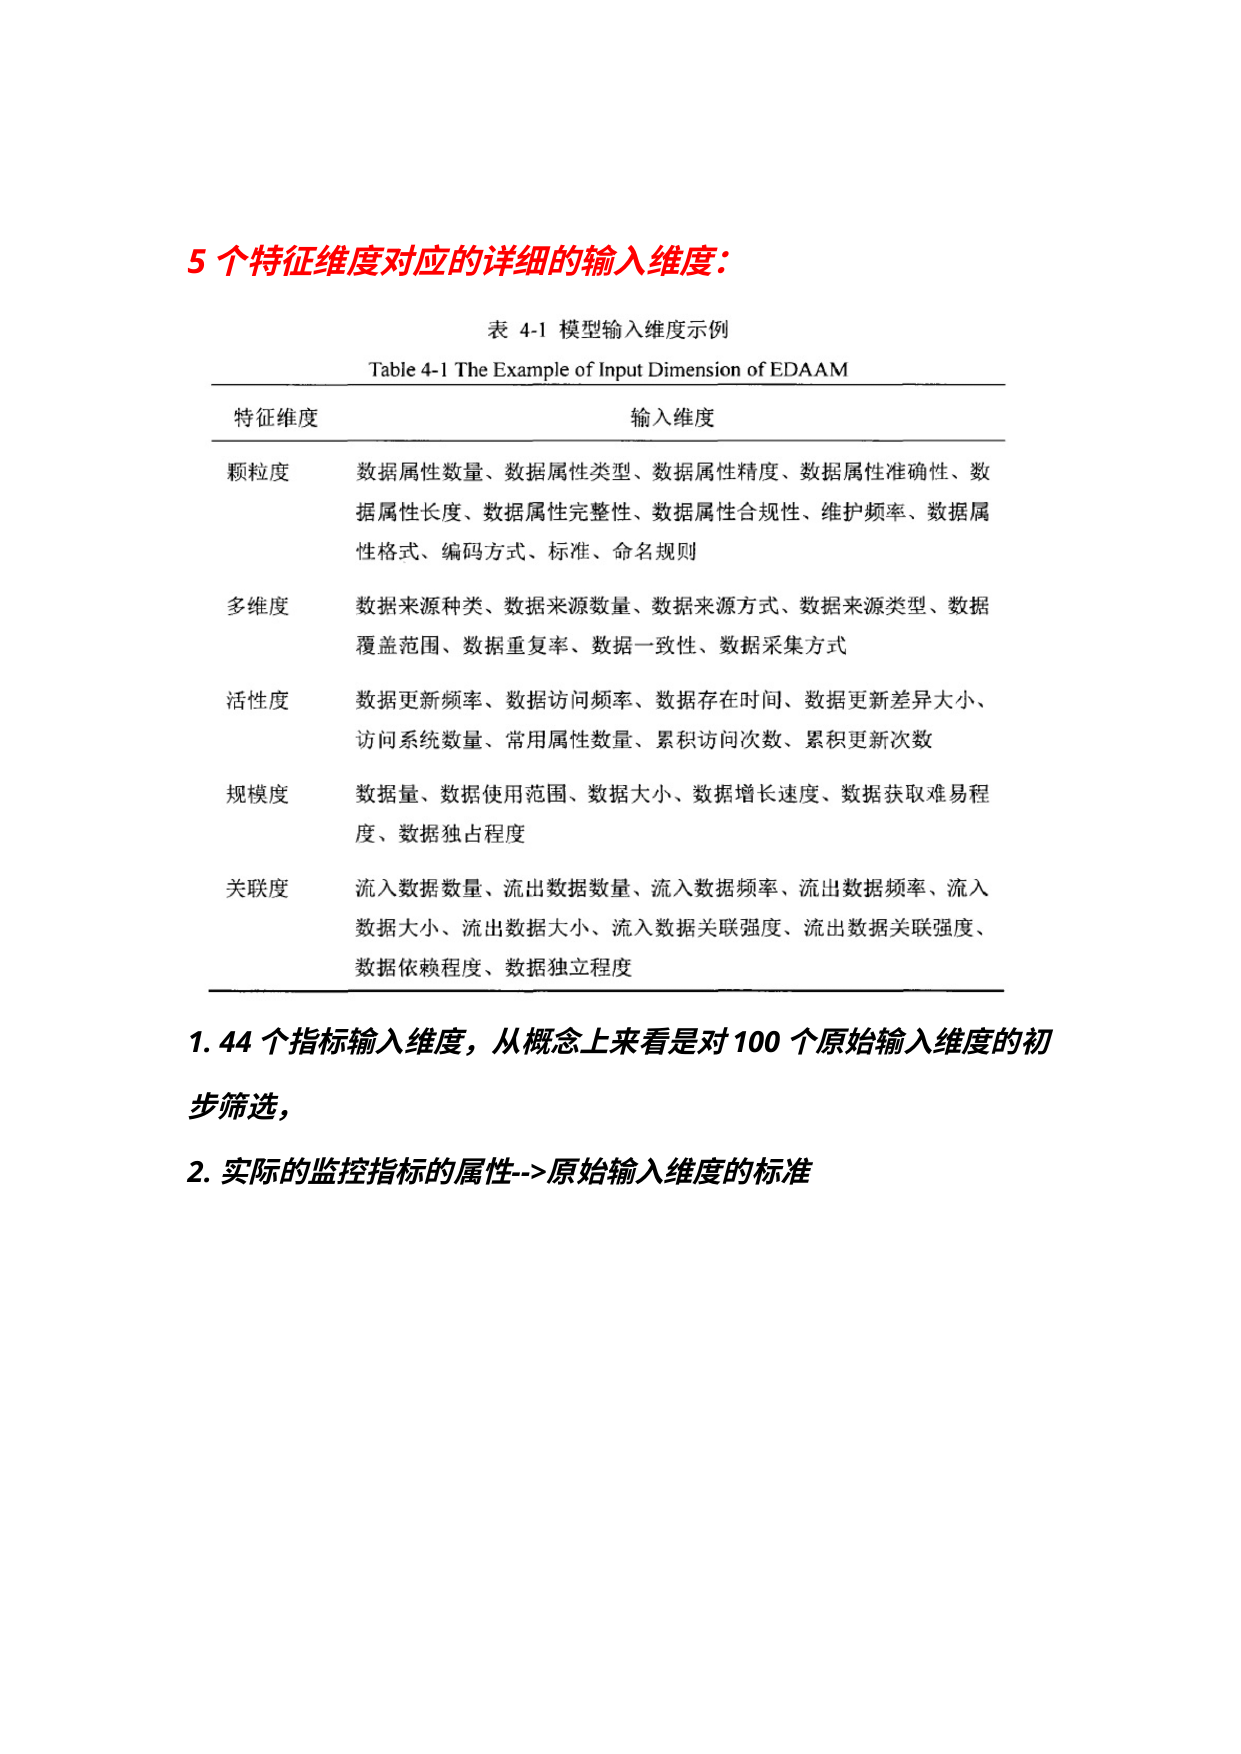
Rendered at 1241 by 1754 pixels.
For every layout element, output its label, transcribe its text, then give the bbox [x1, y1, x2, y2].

text 1. 44个指标输入维度，从概念上来看是对100个原始输入维度的初步筛选， [187, 1007, 1053, 1137]
text 2. 实际的监控指标的属性-->原始输入维度的标准 [187, 1137, 1053, 1202]
text 5个特征维度对应的详细的输入维度： [187, 227, 1053, 292]
picture [187, 292, 1053, 1007]
